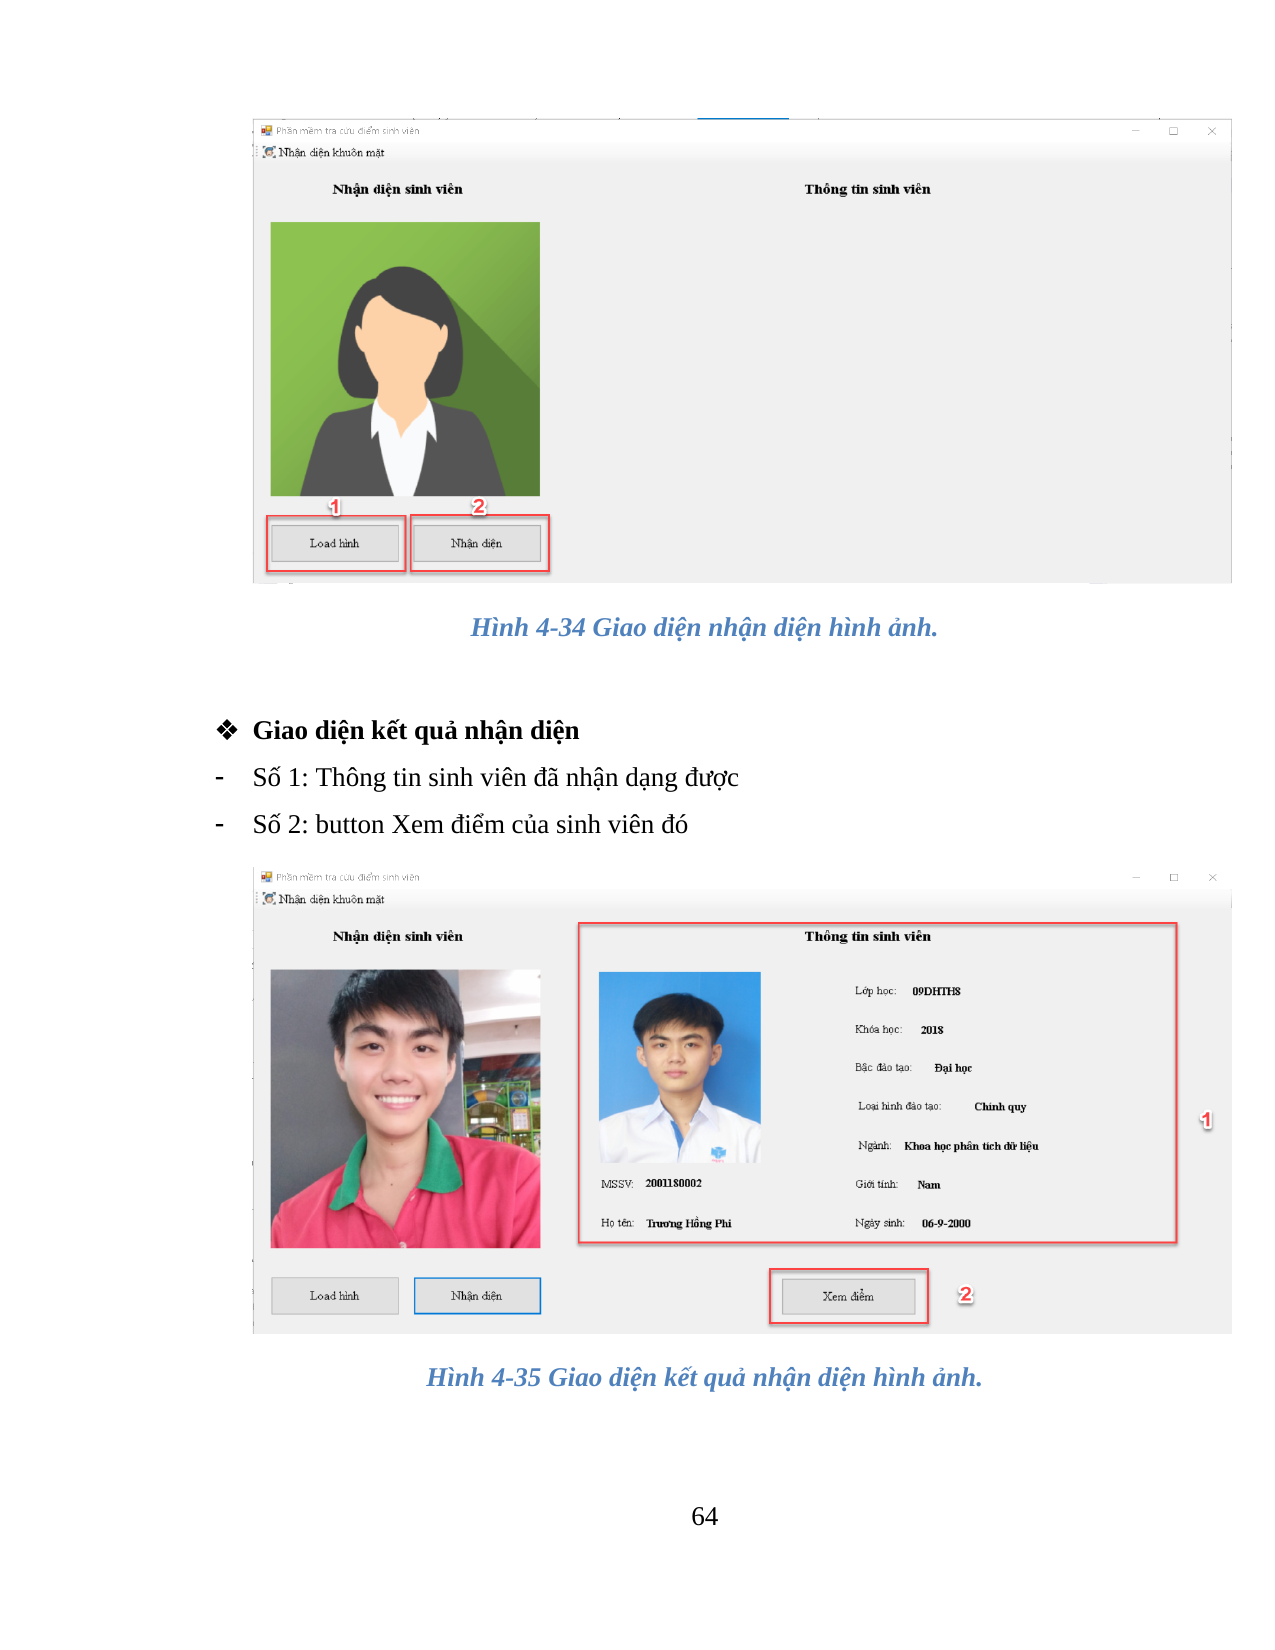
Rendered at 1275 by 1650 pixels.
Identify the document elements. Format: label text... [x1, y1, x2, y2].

list Giao diện kết quả nhận diện [215, 714, 1157, 745]
picture [252, 867, 1232, 1334]
list Số 1: Thông tin sinh viên đã nhận dạng được [215, 761, 1157, 792]
list Số 2: button Xem điểm của sinh viên đó [215, 808, 1157, 839]
picture [252, 118, 1232, 584]
